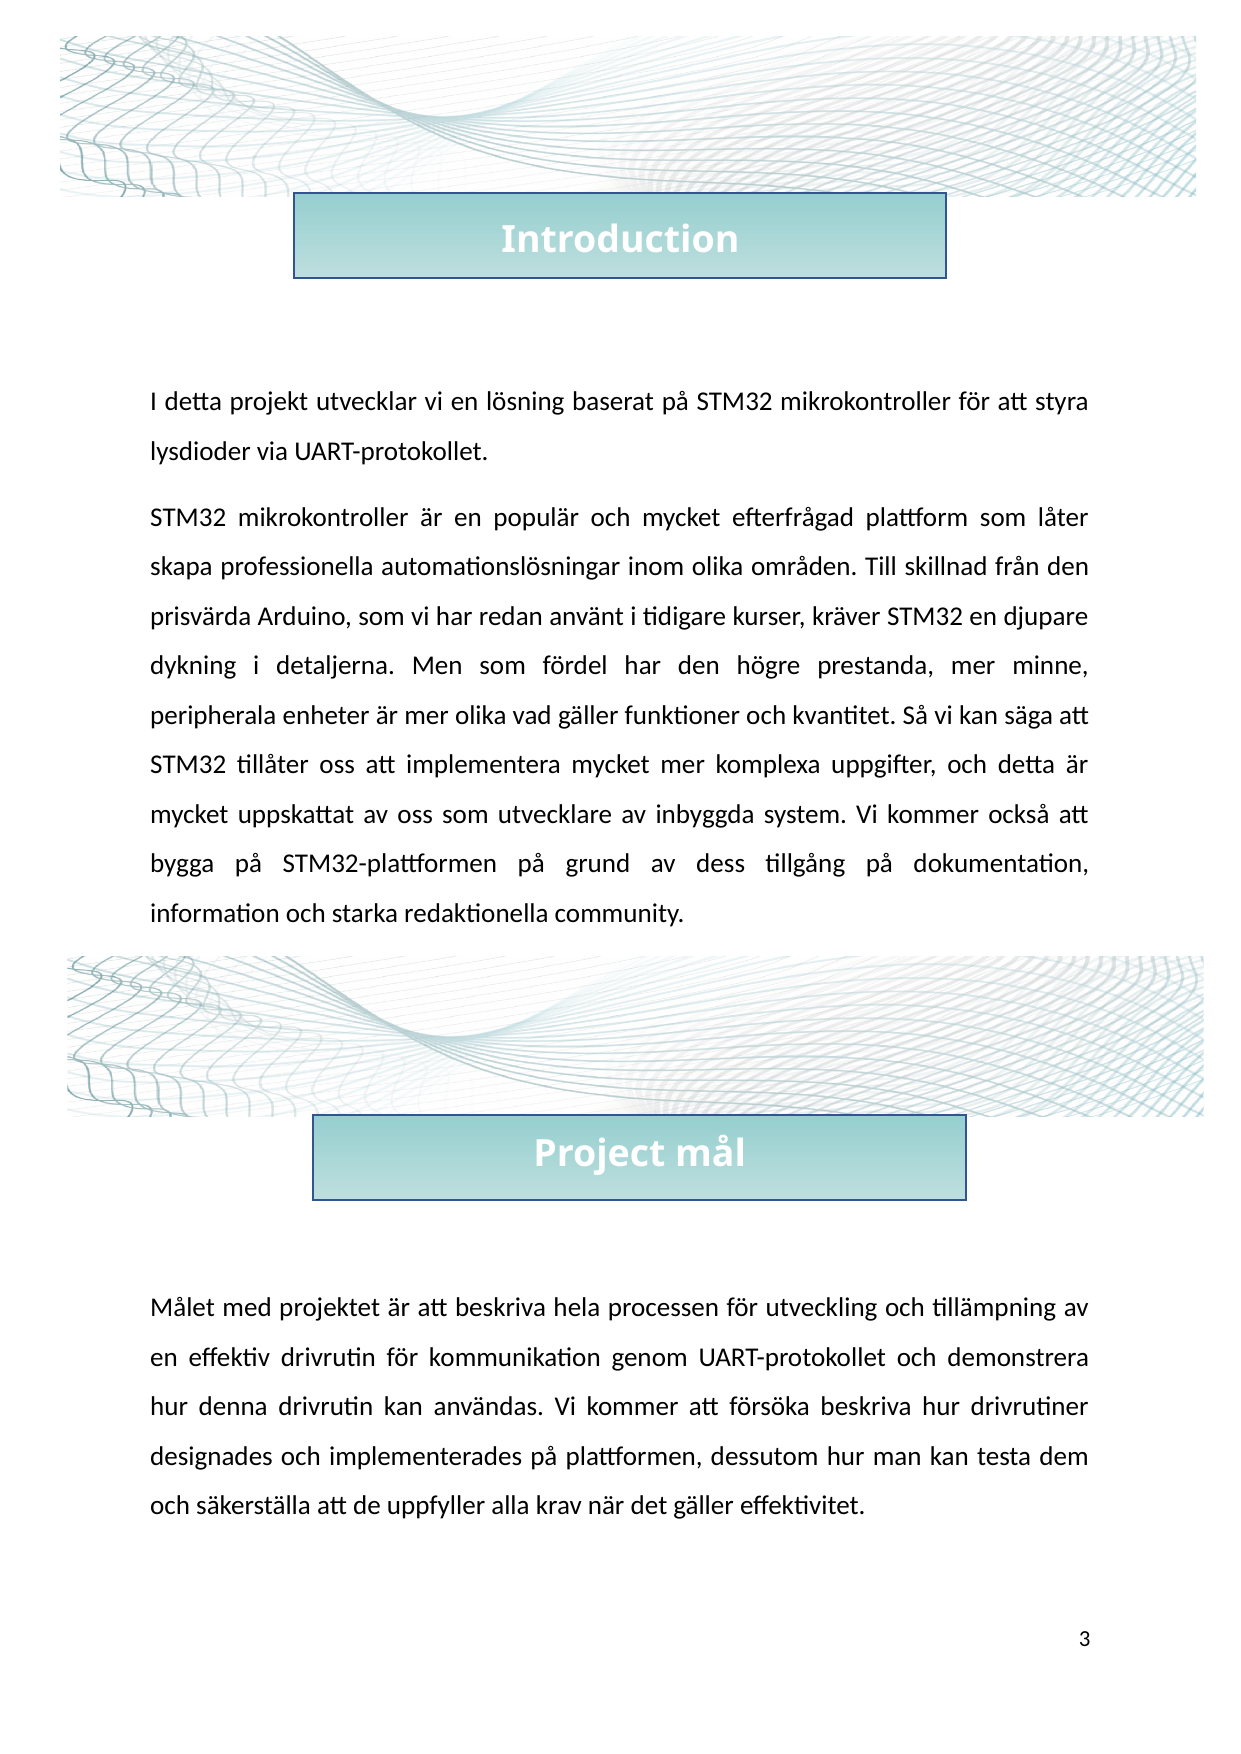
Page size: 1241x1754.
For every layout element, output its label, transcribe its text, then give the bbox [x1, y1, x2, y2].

picture [67, 956, 1204, 1117]
picture [60, 36, 1197, 197]
text Målet med projektet är att beskriva hela processen för utveckling och tillämpning av en effektiv drivrutin för kommunikation genom UART-protokollet och demonstrera hur denna drivrutin kan användas. Vi kommer att försöka beskriva hur drivrutiner designades och implementerades på plattformen, dessutom hur man kan testa dem och säkerställa att de uppfyller alla krav när det gäller effektivitet. [150, 1291, 1090, 1521]
text I detta projekt utvecklar vi en lösning baserat på STM32 mikrokontroller för att styra lysdioder via UART-protokollet. [150, 384, 1090, 467]
text STM32 mikrokontroller är en populär och mycket efterfrågad plattform som låter skapa professionella automationslösningar inom olika områden. Till skillnad från den prisvärda Arduino, som vi har redan använt i tidigare kurser, kräver STM32 en djupare dykning i detaljerna. Men som fördel har den högre prestanda, mer minne, peripherala enheter är mer olika vad gäller funktioner och kvantitet. Så vi kan säga att STM32 tillåter oss att implementera mycket mer komplexa uppgifter, och detta är mycket uppskattat av oss som utvecklare av inbyggda system. Vi kommer också att bygga på STM32-plattformen på grund av dess tillgång på dokumentation, information och starka redaktionella community. [150, 500, 1090, 929]
